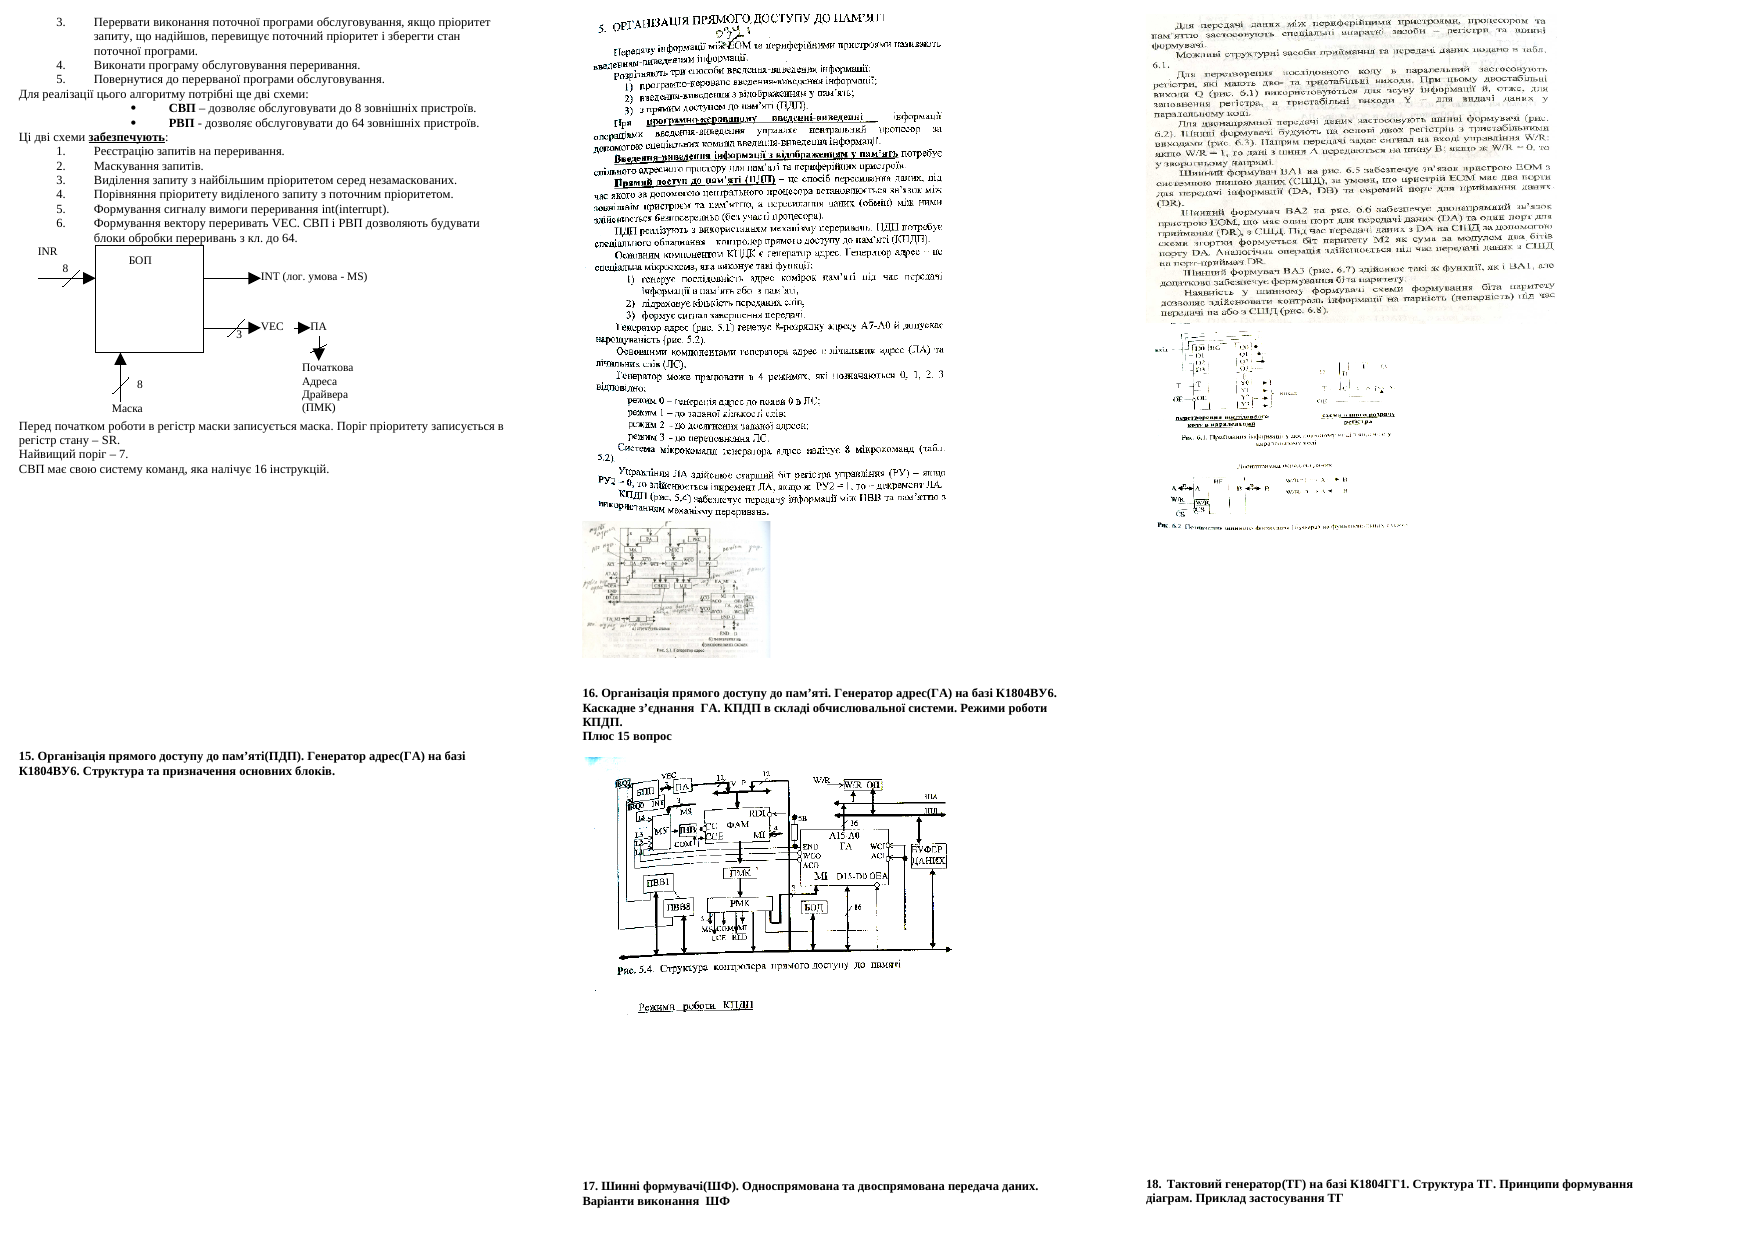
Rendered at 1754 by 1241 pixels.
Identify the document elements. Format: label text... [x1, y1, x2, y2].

list Порівняння пріоритету виділеного запиту з поточним пріоритетом. [56, 187, 508, 202]
list Формування сигналу вимоги переривання int(interrupt). [56, 202, 508, 216]
list РВП - дозволяє обслуговувати до 64 зовнішніх пристроїв. [131, 115, 508, 130]
list Виконати програму обслуговування переривання. [56, 58, 508, 72]
text Для реалізації цього алгоритму потрібні ще дві схеми: [19, 87, 508, 101]
text СВП має свою систему команд, яка налічує 16 інструкцій. [19, 462, 508, 476]
list Виділення запиту з найбільшим пріоритетом серед незамаскованих. [56, 173, 508, 187]
text Перед початком роботи в регістр маски записується маска. Поріг пріоритету записується в регістр стану – SR. [19, 418, 508, 447]
text 17. Шинні формувачі(ШФ). Односпрямована та двоспрямована передача даних. Варіанти виконання ШФ [582, 1179, 1072, 1208]
text 16. Організація прямого доступу до пам’яті. Генератор адрес(ГА) на базі К1804ВУ6. Каскадне з’єднання ГА. КПДП в складі обчислювальної системи. Режими роботи КПДП. [582, 686, 1072, 729]
list Перервати виконання поточної програми обслуговування, якщо пріоритет запиту, що надійшов, перевищує поточний пріоритет і зберегти стан поточної програми. [56, 15, 508, 58]
picture [1145, 14, 1558, 324]
list СВП – дозволяє обслуговувати до 8 зовнішніх пристроїв. [131, 101, 508, 115]
list Маскування запитів. [56, 158, 508, 173]
picture [582, 521, 771, 658]
list Повернутися до перерваної програми обслуговування. [56, 72, 508, 87]
text Ці дві схеми забезпечують: [19, 130, 508, 144]
text 15. Організація прямого доступу до пам’яті(ПДП). Генератор адрес(ГА) на базі К1804ВУ6. Структура та призначення основних блоків. [19, 749, 508, 778]
text 18. Тактовий генератор(ТГ) на базі К1804ГГ1. Структура ТГ. Принципи формування діаграм. Приклад застосування ТГ [1146, 1177, 1636, 1206]
list Формування вектору переривать VEC. СВП і РВП дозволяють будувати блоки обробки переривань з кл. до 64. [56, 216, 508, 245]
text Плюс 15 вопрос [582, 729, 1072, 743]
text Найвищий поріг – 7. [19, 447, 508, 462]
list Реєстрацію запитів на переривання. [56, 144, 508, 158]
